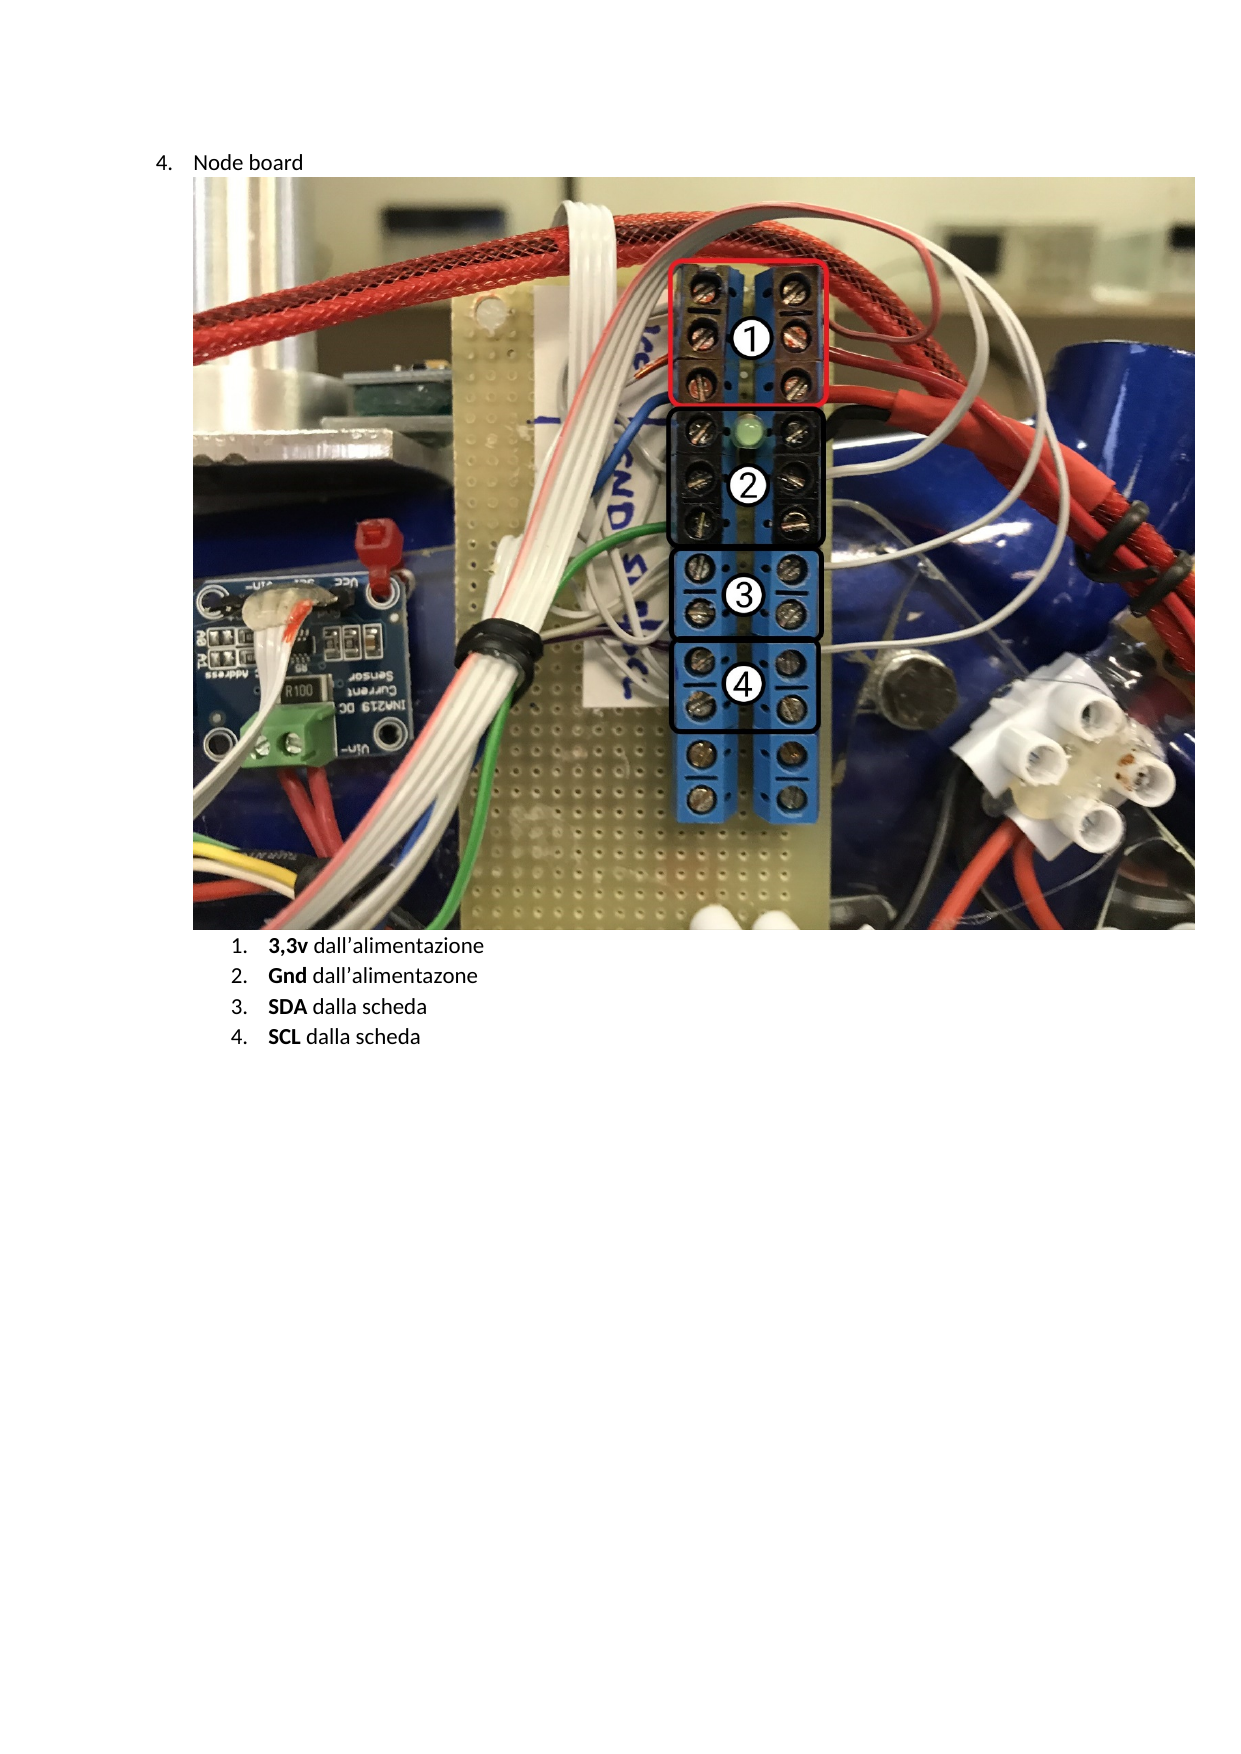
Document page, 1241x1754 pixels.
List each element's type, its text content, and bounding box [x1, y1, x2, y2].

list Gnd dall’alimentazone [231, 962, 1122, 989]
list 3,3v dall’alimentazione [231, 931, 1122, 959]
list SDA dalla scheda [231, 992, 1122, 1020]
list SCL dalla scheda [231, 1022, 1122, 1050]
picture [193, 177, 1195, 930]
list Node board [156, 148, 1122, 176]
